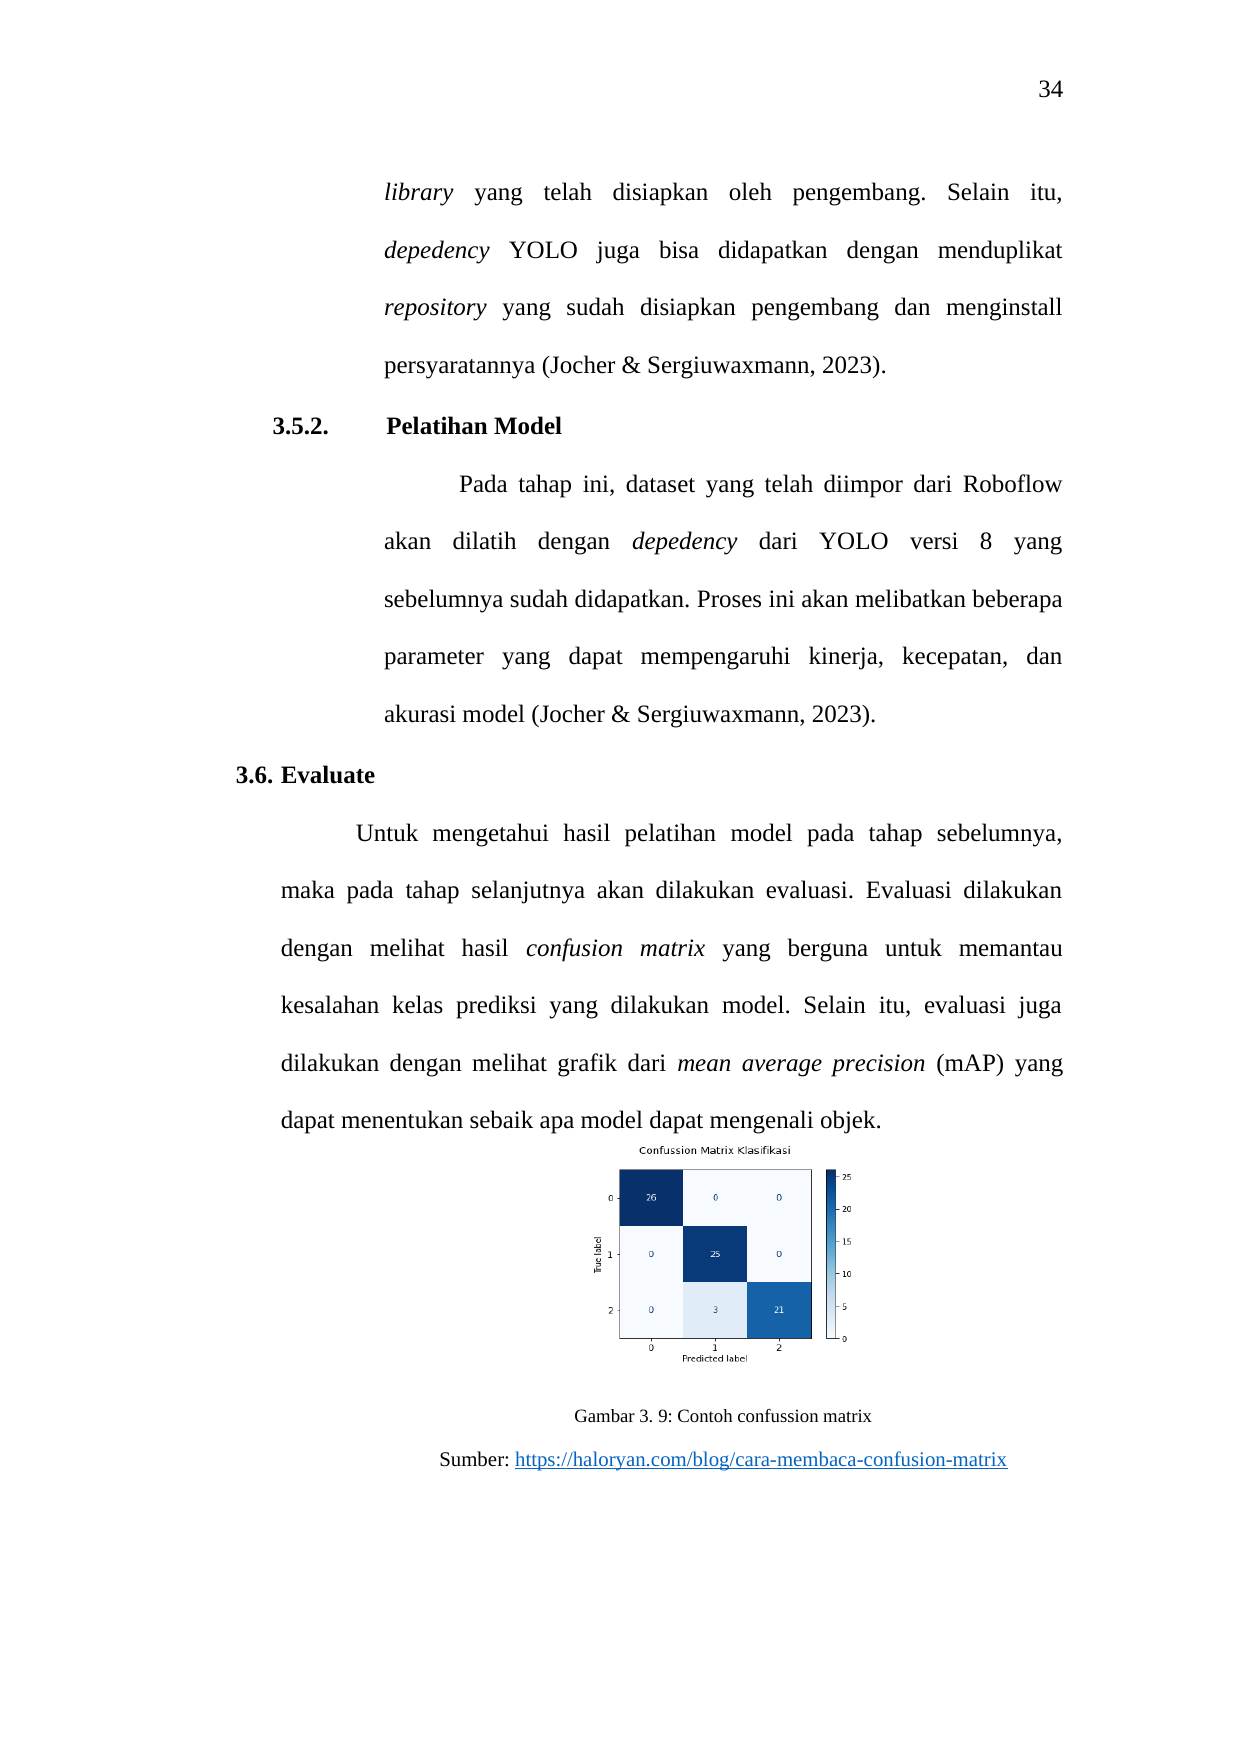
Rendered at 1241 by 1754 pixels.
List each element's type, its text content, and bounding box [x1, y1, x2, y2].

picture [590, 1142, 858, 1365]
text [384, 177, 1063, 378]
text Untuk mengetahui hasil pelatihan model pada tahap sebelumnya, maka pada tahap selanjutnya akan dilakukan evaluasi. Evaluasi dilakukan dengan melihat hasil confusion matrix yang berguna untuk memantau kesalahan kelas prediksi yang dilakukan model. Selain itu, evaluasi juga dilakukan dengan melihat grafik dari mean average precision (mAP) yang dapat menentukan sebaik apa model dapat mengenali objek. [281, 818, 1063, 1134]
subtitle Evaluate [236, 761, 1063, 789]
subtitle Pelatihan Model [272, 411, 1063, 440]
text Pada tahap ini, dataset yang telah diimpor dari Roboflow akan dilatih dengan depedency dari YOLO versi 8 yang sebelumnya sudah didapatkan. Proses ini akan melibatkan beberapa parameter yang dapat mempengaruhi kinerja, kecepatan, dan akurasi model . [384, 469, 1063, 728]
